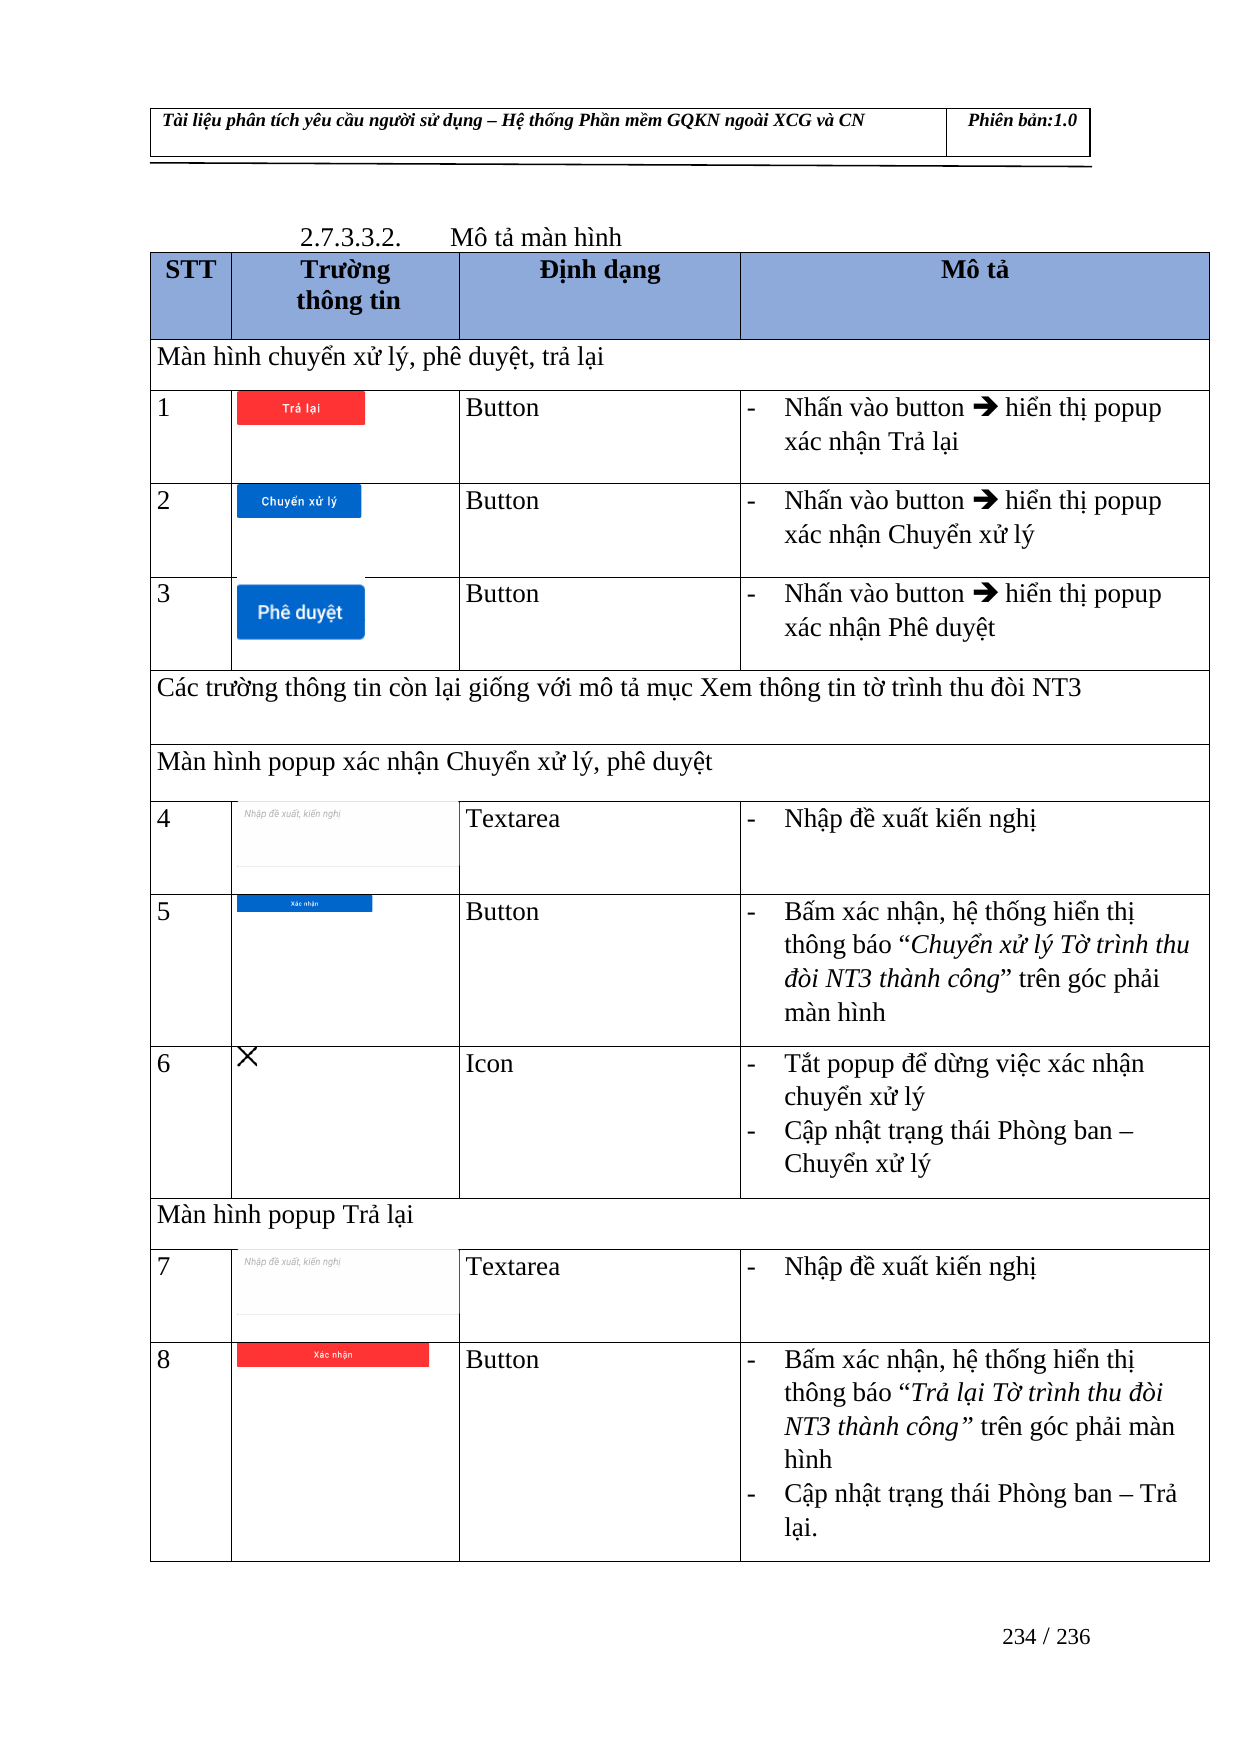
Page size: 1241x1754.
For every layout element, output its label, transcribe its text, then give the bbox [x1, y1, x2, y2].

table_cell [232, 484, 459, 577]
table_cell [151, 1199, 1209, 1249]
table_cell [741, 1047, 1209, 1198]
picture [237, 391, 366, 425]
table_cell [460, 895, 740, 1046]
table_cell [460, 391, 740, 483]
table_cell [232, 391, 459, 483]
picture [237, 1343, 430, 1367]
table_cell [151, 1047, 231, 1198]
picture [237, 577, 365, 644]
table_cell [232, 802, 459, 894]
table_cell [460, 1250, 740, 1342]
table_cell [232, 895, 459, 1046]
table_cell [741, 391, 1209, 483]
picture [237, 1249, 460, 1315]
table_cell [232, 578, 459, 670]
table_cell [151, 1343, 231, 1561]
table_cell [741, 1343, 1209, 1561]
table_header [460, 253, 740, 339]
picture [237, 801, 460, 867]
subtitle Mô tả màn hình [300, 221, 1090, 252]
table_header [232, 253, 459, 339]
picture [237, 484, 362, 518]
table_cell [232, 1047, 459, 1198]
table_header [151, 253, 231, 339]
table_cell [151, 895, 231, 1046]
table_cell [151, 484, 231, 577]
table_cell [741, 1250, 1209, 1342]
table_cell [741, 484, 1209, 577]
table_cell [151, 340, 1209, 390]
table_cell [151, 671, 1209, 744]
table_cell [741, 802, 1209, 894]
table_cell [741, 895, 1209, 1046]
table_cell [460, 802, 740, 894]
picture [237, 895, 373, 912]
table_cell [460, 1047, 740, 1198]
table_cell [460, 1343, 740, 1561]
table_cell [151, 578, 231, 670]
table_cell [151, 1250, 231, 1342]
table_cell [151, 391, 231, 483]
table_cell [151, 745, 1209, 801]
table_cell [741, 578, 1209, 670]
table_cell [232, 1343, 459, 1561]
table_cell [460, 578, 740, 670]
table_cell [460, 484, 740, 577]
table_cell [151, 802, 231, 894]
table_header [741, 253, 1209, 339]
picture [236, 1046, 257, 1067]
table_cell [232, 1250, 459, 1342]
